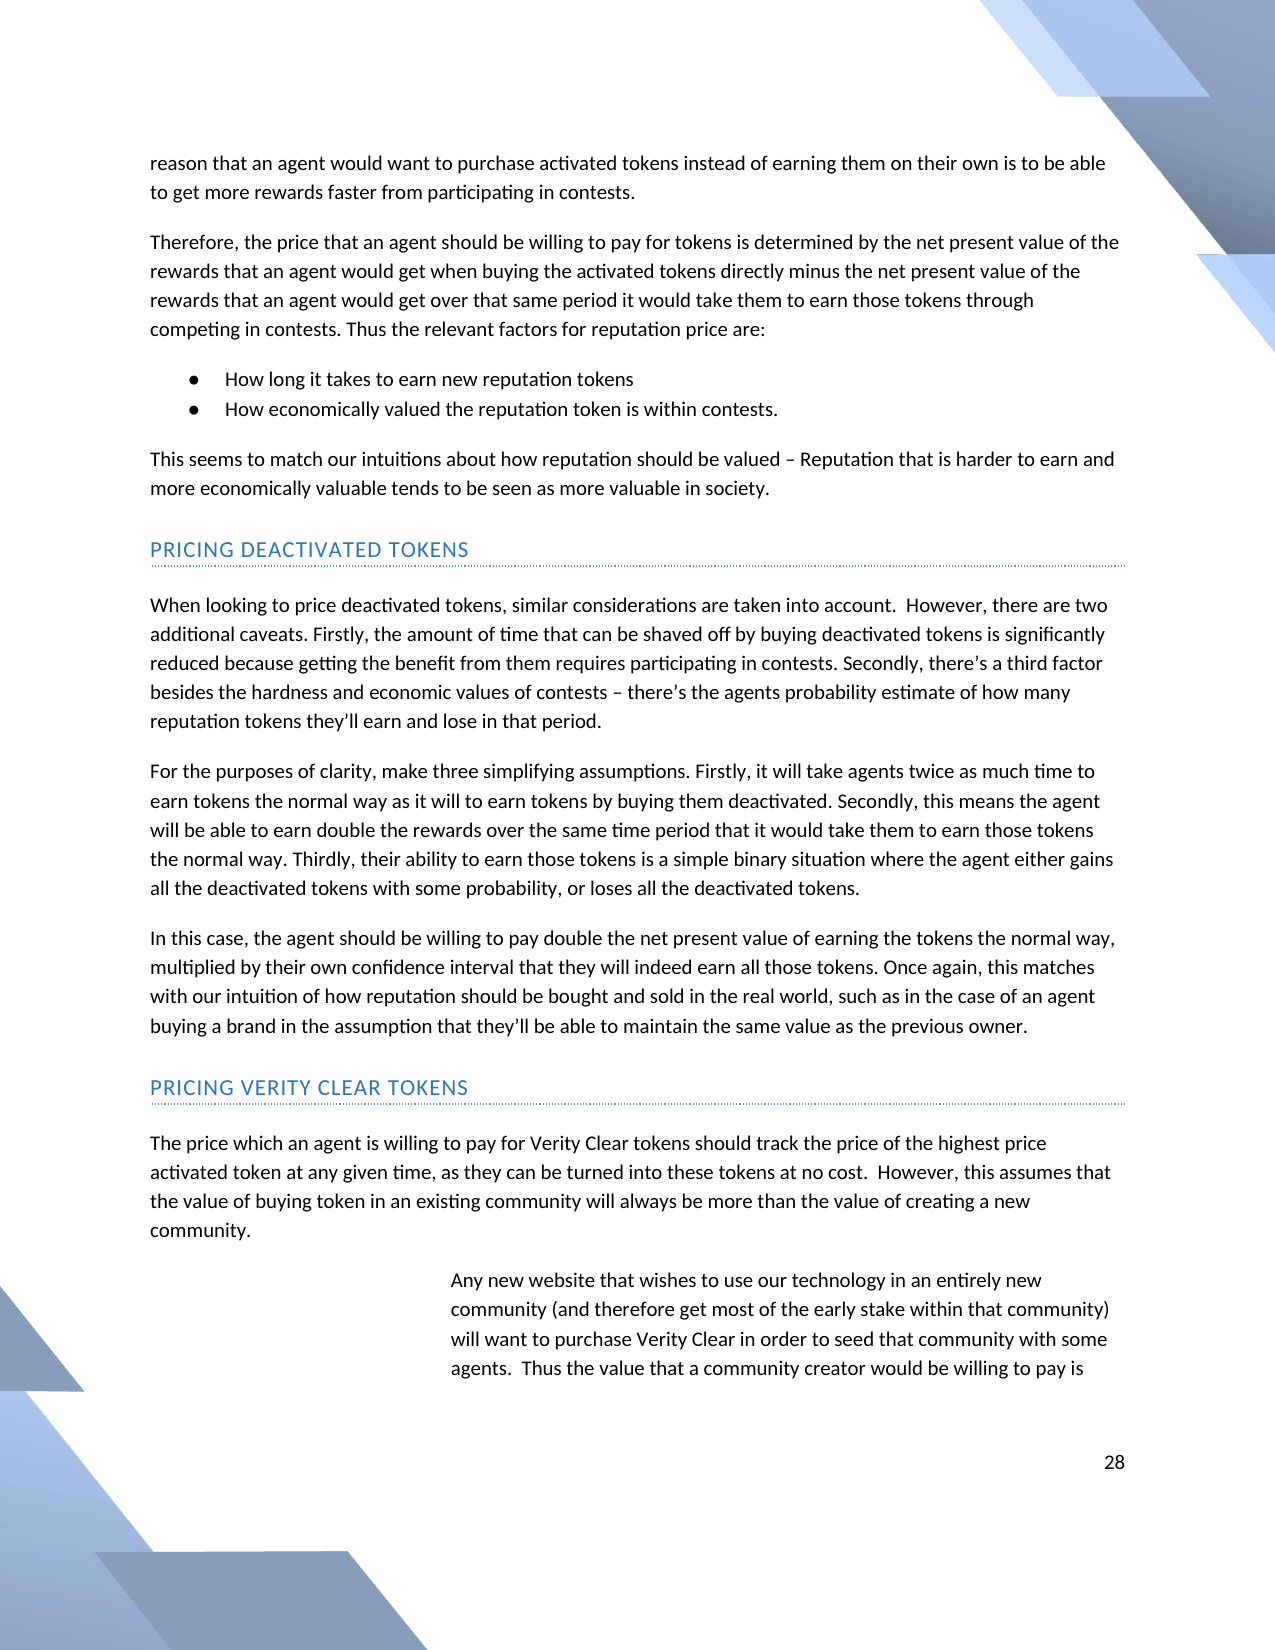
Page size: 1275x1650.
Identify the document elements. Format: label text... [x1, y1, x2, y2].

list How long it takes to earn new reputation tokens [187, 367, 1125, 392]
text Therefore, the price that an agent should be willing to pay for tokens is determined by the net present value of the rewards that an agent would get when buying the activated tokens directly minus the net present value of the rewards that an agent would get over that same period it would take them to earn those tokens through competing in contests. Thus the relevant factors for reputation price are: [150, 229, 1125, 342]
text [150, 1267, 1125, 1380]
text This seems to match our intuitions about how reputation should be valued – Reputation that is harder to earn and more economically valuable tends to be seen as more valuable in society. [150, 446, 1125, 500]
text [150, 150, 1125, 204]
list How economically valued the reputation token is within contests. [187, 396, 1125, 421]
subtitle Pricing Deactivated Tokens [150, 535, 1125, 567]
subtitle Pricing Verity Clear Tokens [150, 1073, 1125, 1105]
text For the purposes of clarity, make three simplifying assumptions. Firstly, it will take agents twice as much time to earn tokens the normal way as it will to earn tokens by buying them deactivated. Secondly, this means the agent will be able to earn double the rewards over the same time period that it would take them to earn those tokens the normal way. Thirdly, their ability to earn those tokens is a simple binary situation where the agent either gains all the deactivated tokens with some probability, or loses all the deactivated tokens. [150, 759, 1125, 901]
text When looking to price deactivated tokens, similar considerations are taken into account. However, there are two additional caveats. Firstly, the amount of time that can be shaved off by buying deactivated tokens is significantly reduced because getting the benefit from them requires participating in contests. Secondly, there’s a third factor besides the hardness and economic values of contests – there’s the agents probability estimate of how many reputation tokens they’ll earn and lose in that period. [150, 592, 1125, 734]
text In this case, the agent should be willing to pay double the net present value of earning the tokens the normal way, multiplied by their own confidence interval that they will indeed earn all those tokens. Once again, this matches with our intuition of how reputation should be bought and sold in the real world, such as in the case of an agent buying a brand in the assumption that they’ll be able to maintain the same value as the previous owner. [150, 925, 1125, 1038]
text The price which an agent is willing to pay for Verity Clear tokens should track the price of the highest price activated token at any given time, as they can be turned into these tokens at no cost. However, this assumes that the value of buying token in an existing community will always be more than the value of creating a new community. [150, 1130, 1125, 1243]
